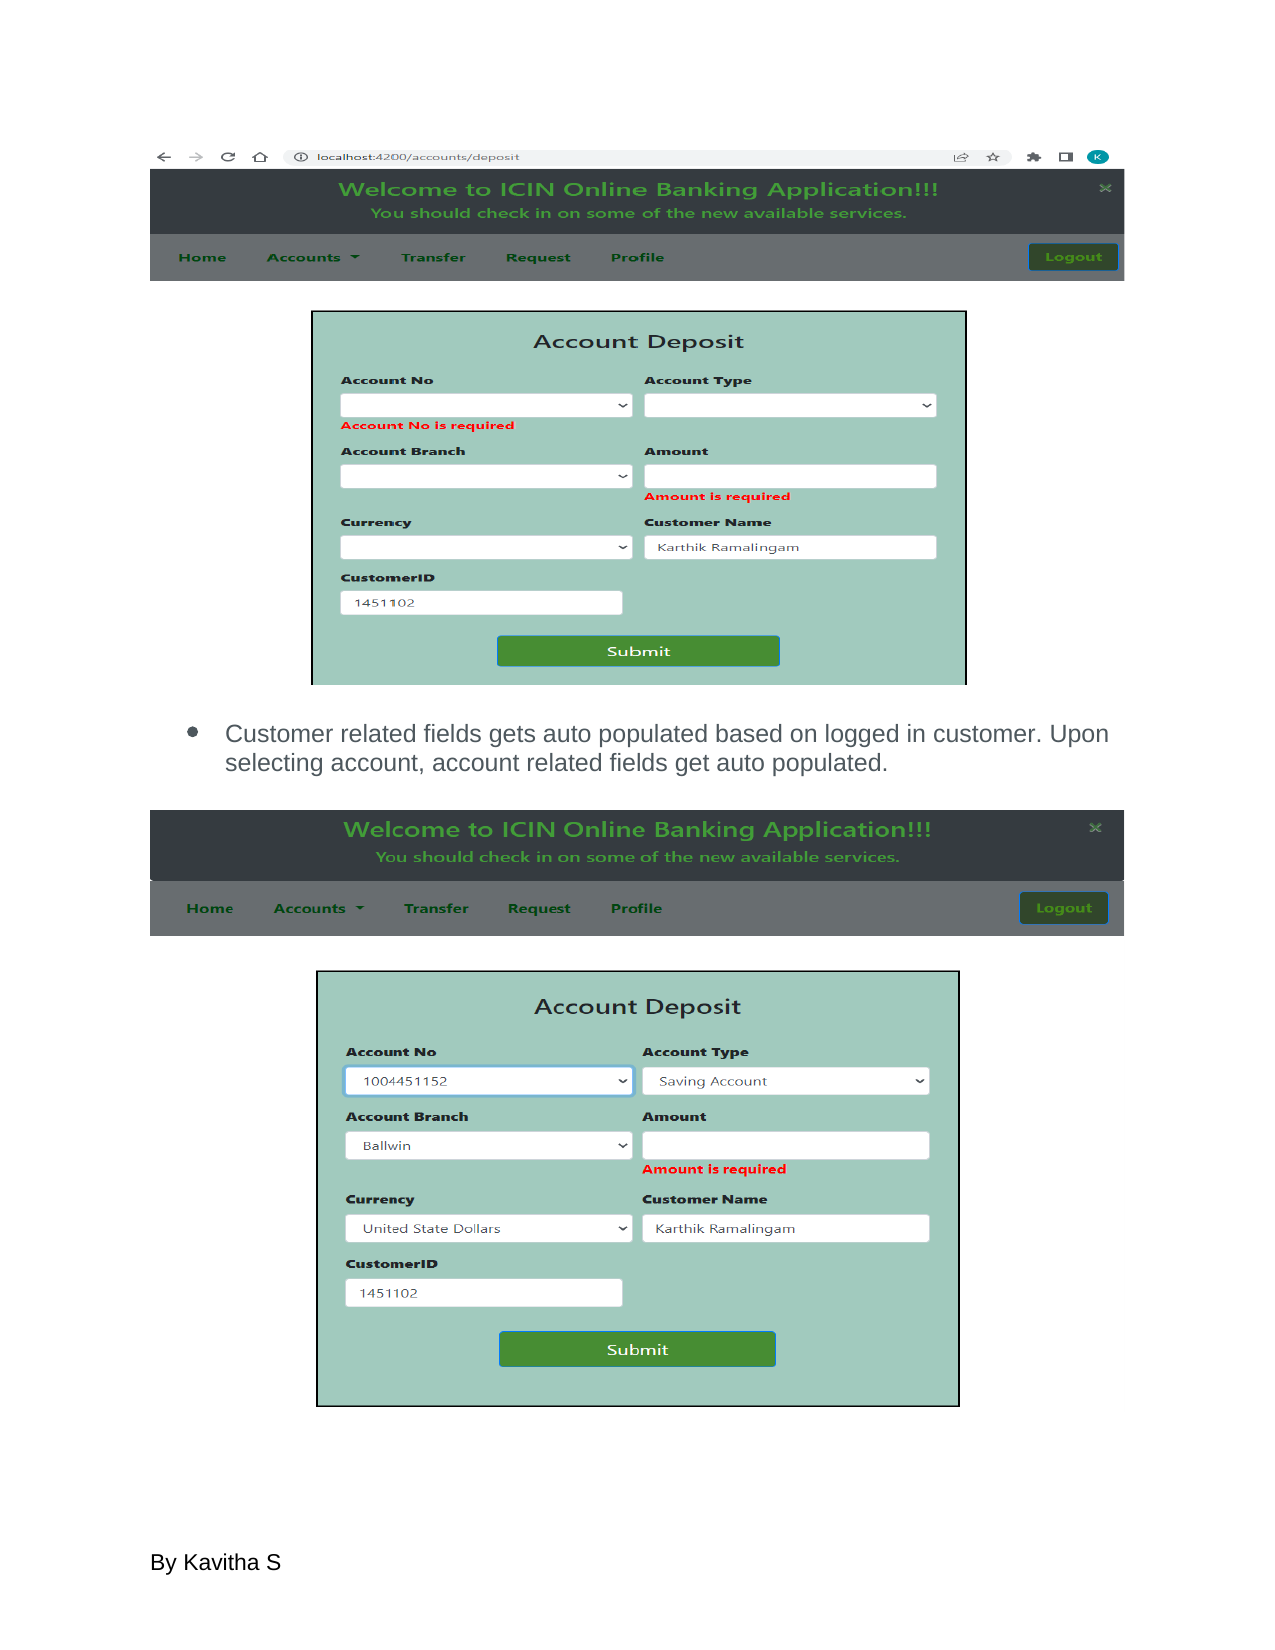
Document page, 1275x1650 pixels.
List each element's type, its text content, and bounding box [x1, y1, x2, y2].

picture [150, 150, 1125, 685]
picture [150, 810, 1125, 1412]
list Customer related fields gets auto populated based on logged in customer. Upon selecting account, account related fields get auto populated. [187, 718, 1125, 777]
